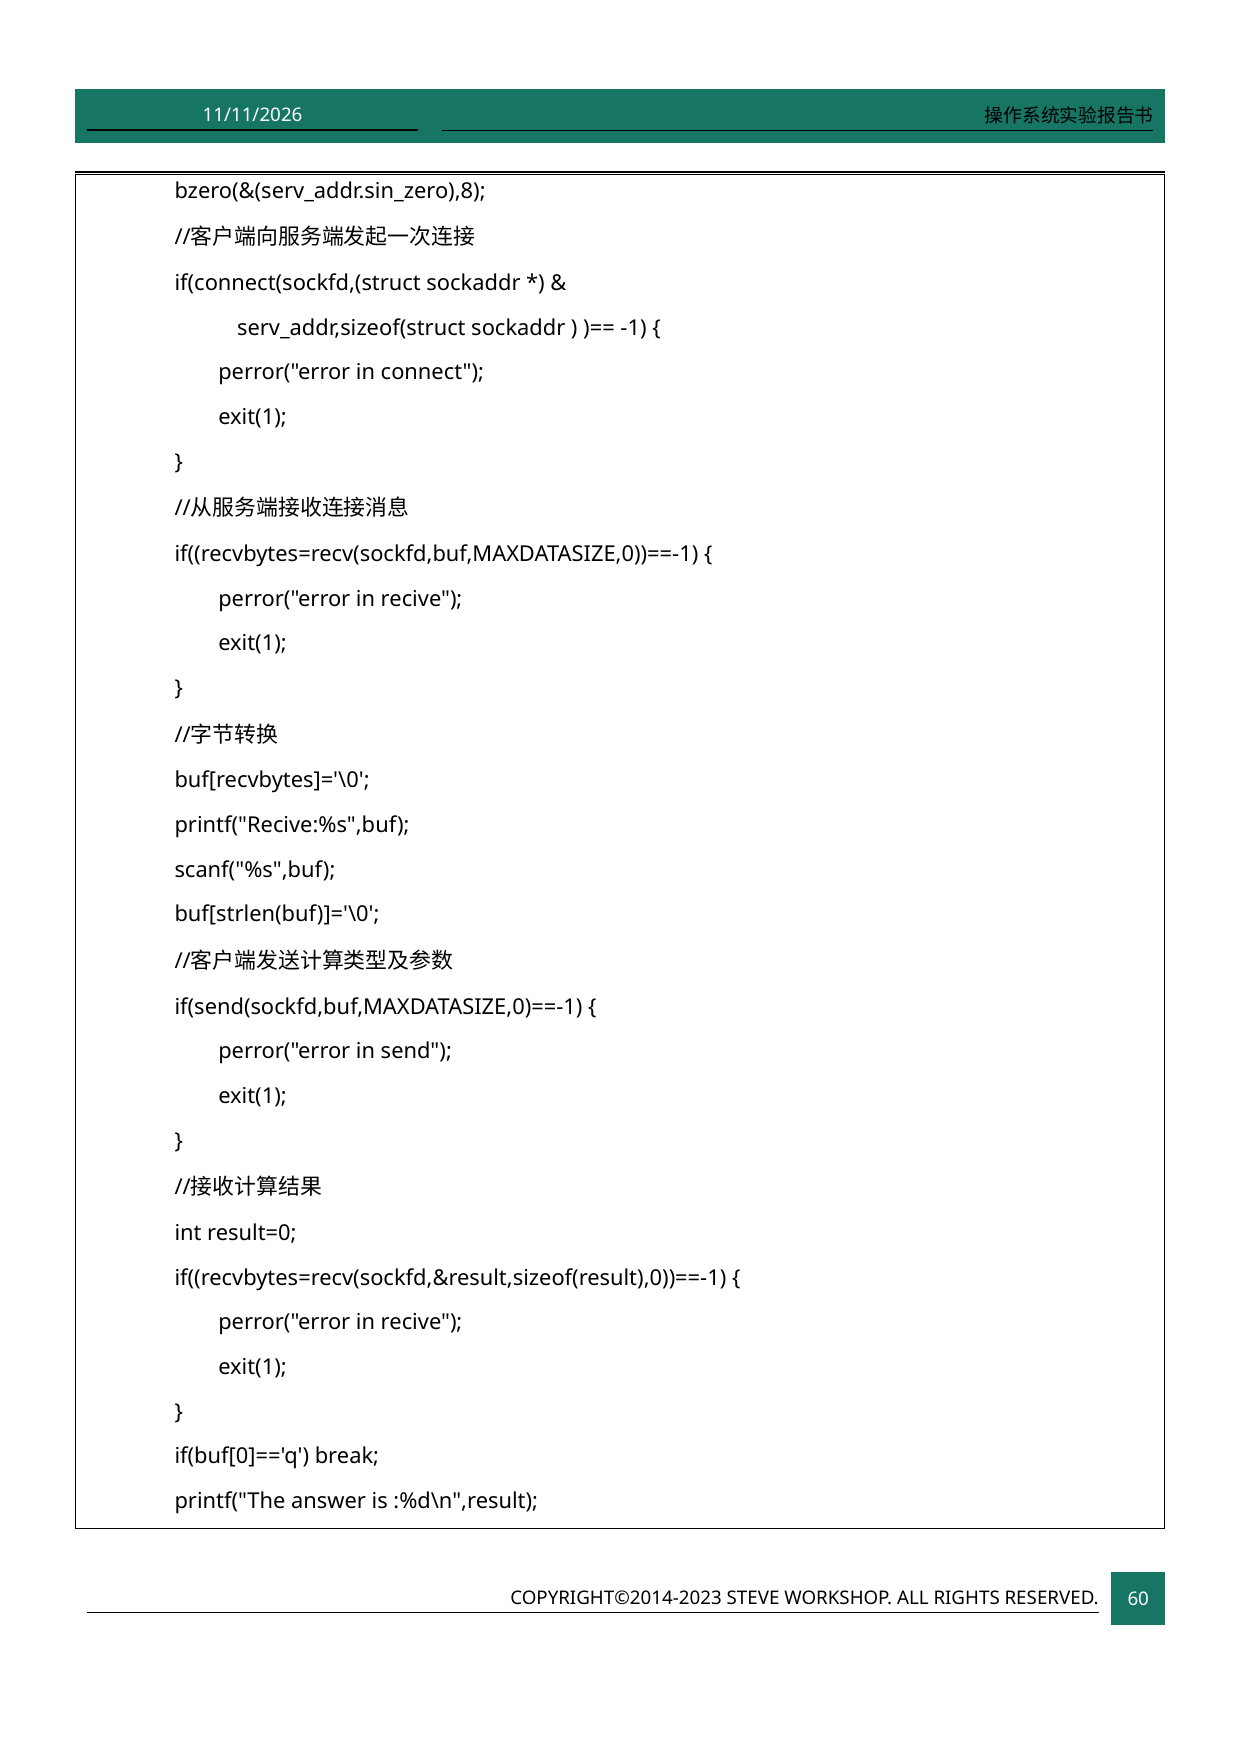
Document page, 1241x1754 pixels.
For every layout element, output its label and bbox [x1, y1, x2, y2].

table_cell [76, 175, 1164, 1527]
